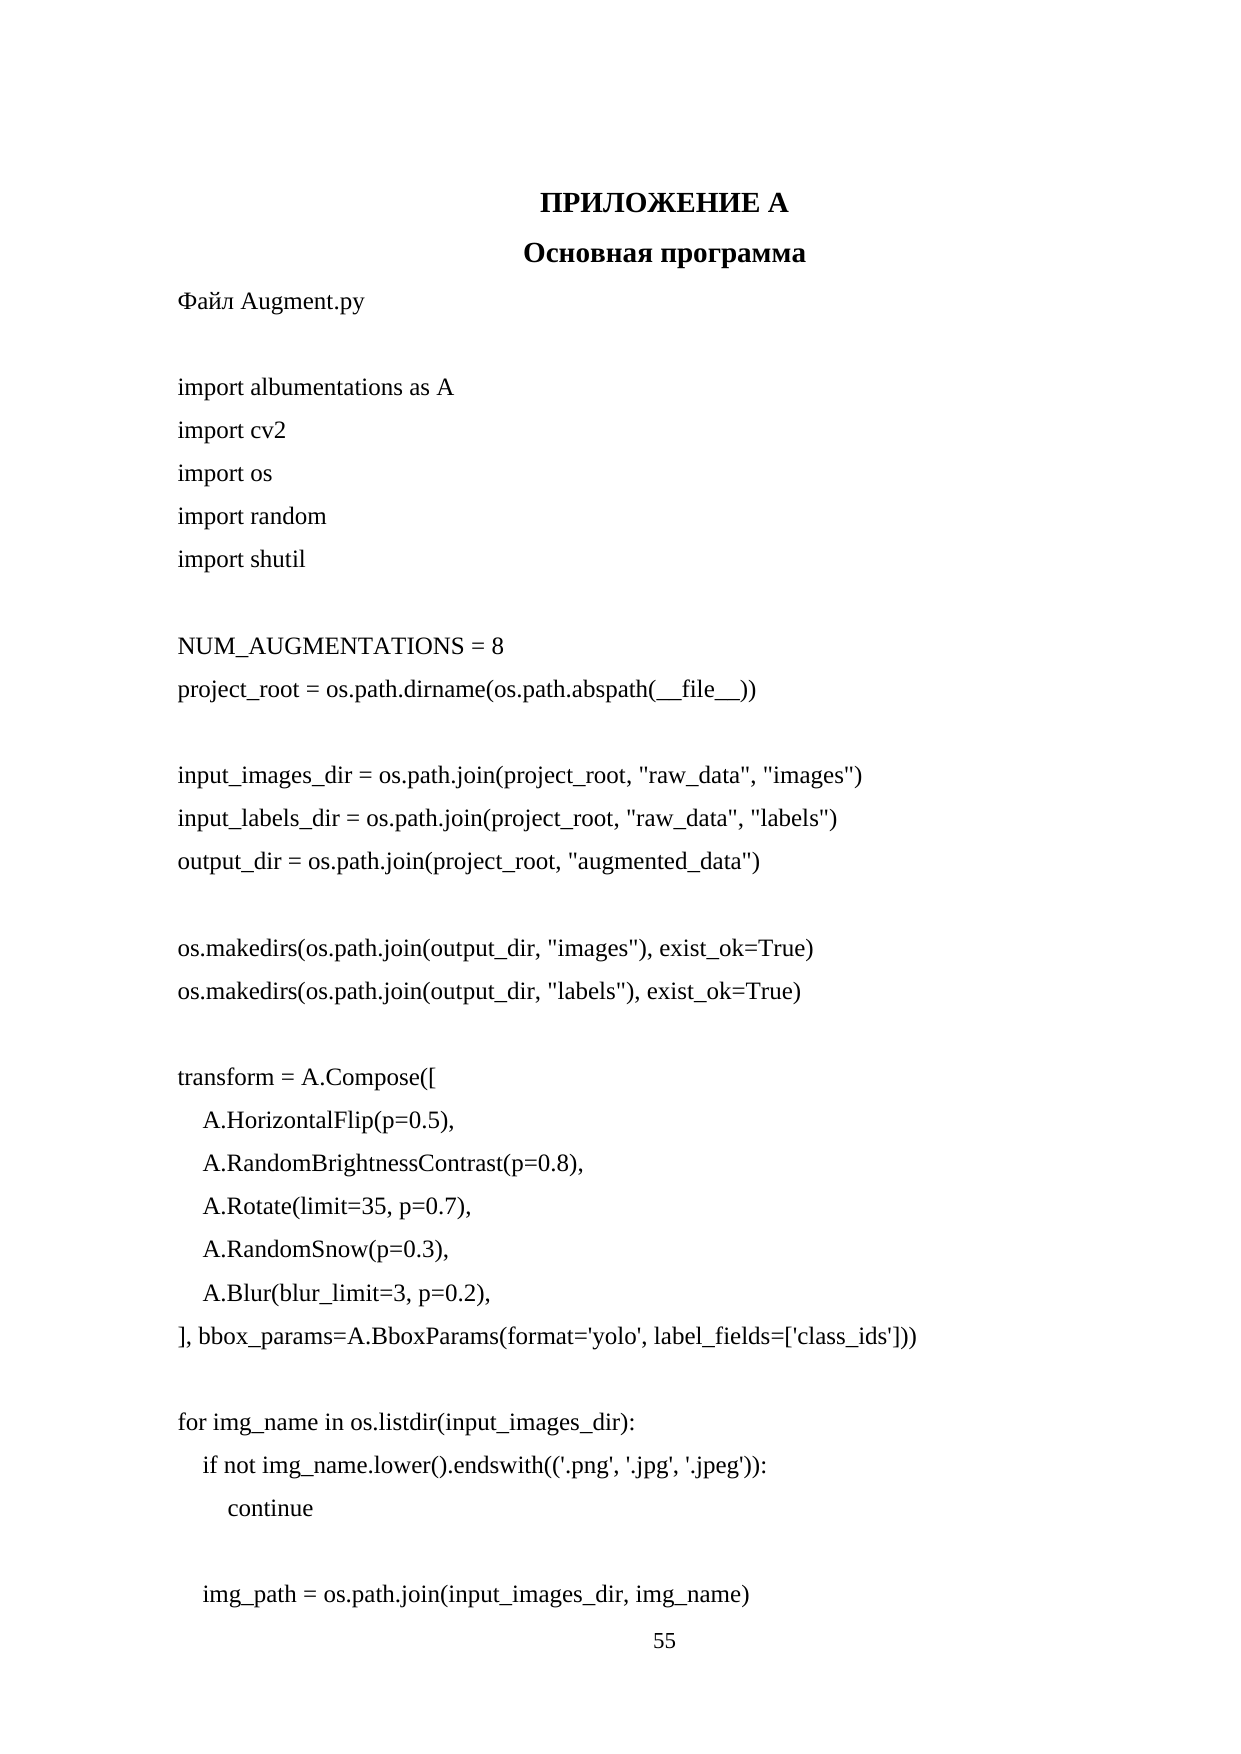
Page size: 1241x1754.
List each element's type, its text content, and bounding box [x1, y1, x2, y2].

text import shutil [177, 544, 1152, 573]
text project_root = os.path.dirname(os.path.abspath(__file__)) [177, 674, 1152, 703]
text import cv2 [177, 415, 1152, 444]
text os.makedirs(os.path.join(output_dir, "labels"), exist_ok=True) [177, 976, 1152, 1004]
text transform = A.Compose([ [177, 1062, 1152, 1091]
text import random [177, 501, 1152, 530]
text Файл Augment.py [177, 286, 1152, 314]
text A.RandomBrightnessContrast(p=0.8), [177, 1148, 1152, 1177]
text os.makedirs(os.path.join(output_dir, "images"), exist_ok=True) [177, 933, 1152, 961]
text for img_name in os.listdir(input_images_dir): [177, 1407, 1152, 1436]
text if not img_name.lower().endswith(('.png', '.jpg', '.jpeg')): [177, 1450, 1152, 1479]
text img_path = os.path.join(input_images_dir, img_name) [177, 1579, 1152, 1608]
text ПРИЛОЖЕНИЕ А [177, 185, 1152, 219]
text A.RandomSnow(p=0.3), [177, 1234, 1152, 1263]
text ], bbox_params=A.BboxParams(format='yolo', label_fields=['class_ids'])) [177, 1321, 1152, 1349]
text input_labels_dir = os.path.join(project_root, "raw_data", "labels") [177, 803, 1152, 832]
text A.Blur(blur_limit=3, p=0.2), [177, 1278, 1152, 1306]
text A.HorizontalFlip(p=0.5), [177, 1105, 1152, 1134]
text NUM_AUGMENTATIONS = 8 [177, 631, 1152, 659]
text output_dir = os.path.join(project_root, "augmented_data") [177, 846, 1152, 875]
text A.Rotate(limit=35, p=0.7), [177, 1191, 1152, 1220]
text Основная программа [177, 236, 1152, 269]
text continue [177, 1493, 1152, 1522]
text import os [177, 458, 1152, 487]
text input_images_dir = os.path.join(project_root, "raw_data", "images") [177, 760, 1152, 789]
text import albumentations as A [177, 372, 1152, 401]
